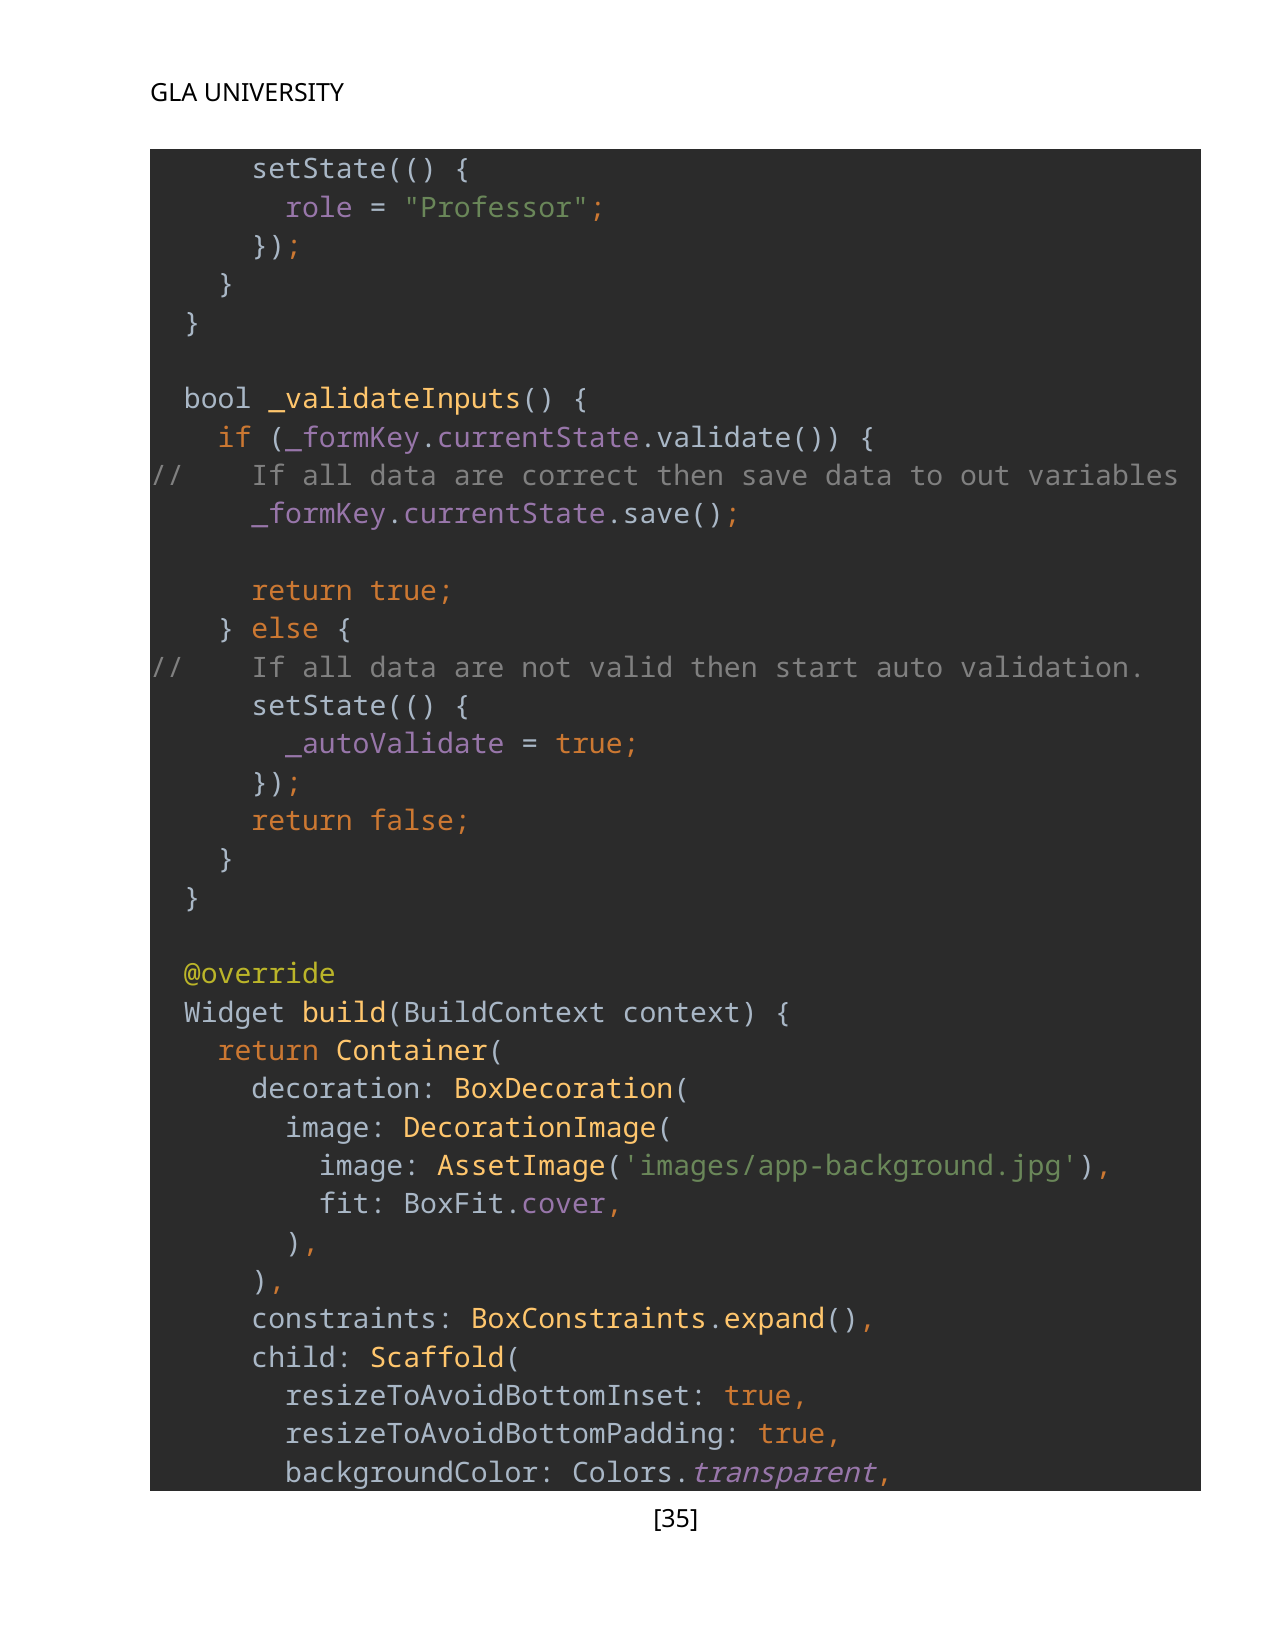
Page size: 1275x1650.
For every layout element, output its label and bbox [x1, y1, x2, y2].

text [150, 149, 1201, 1491]
